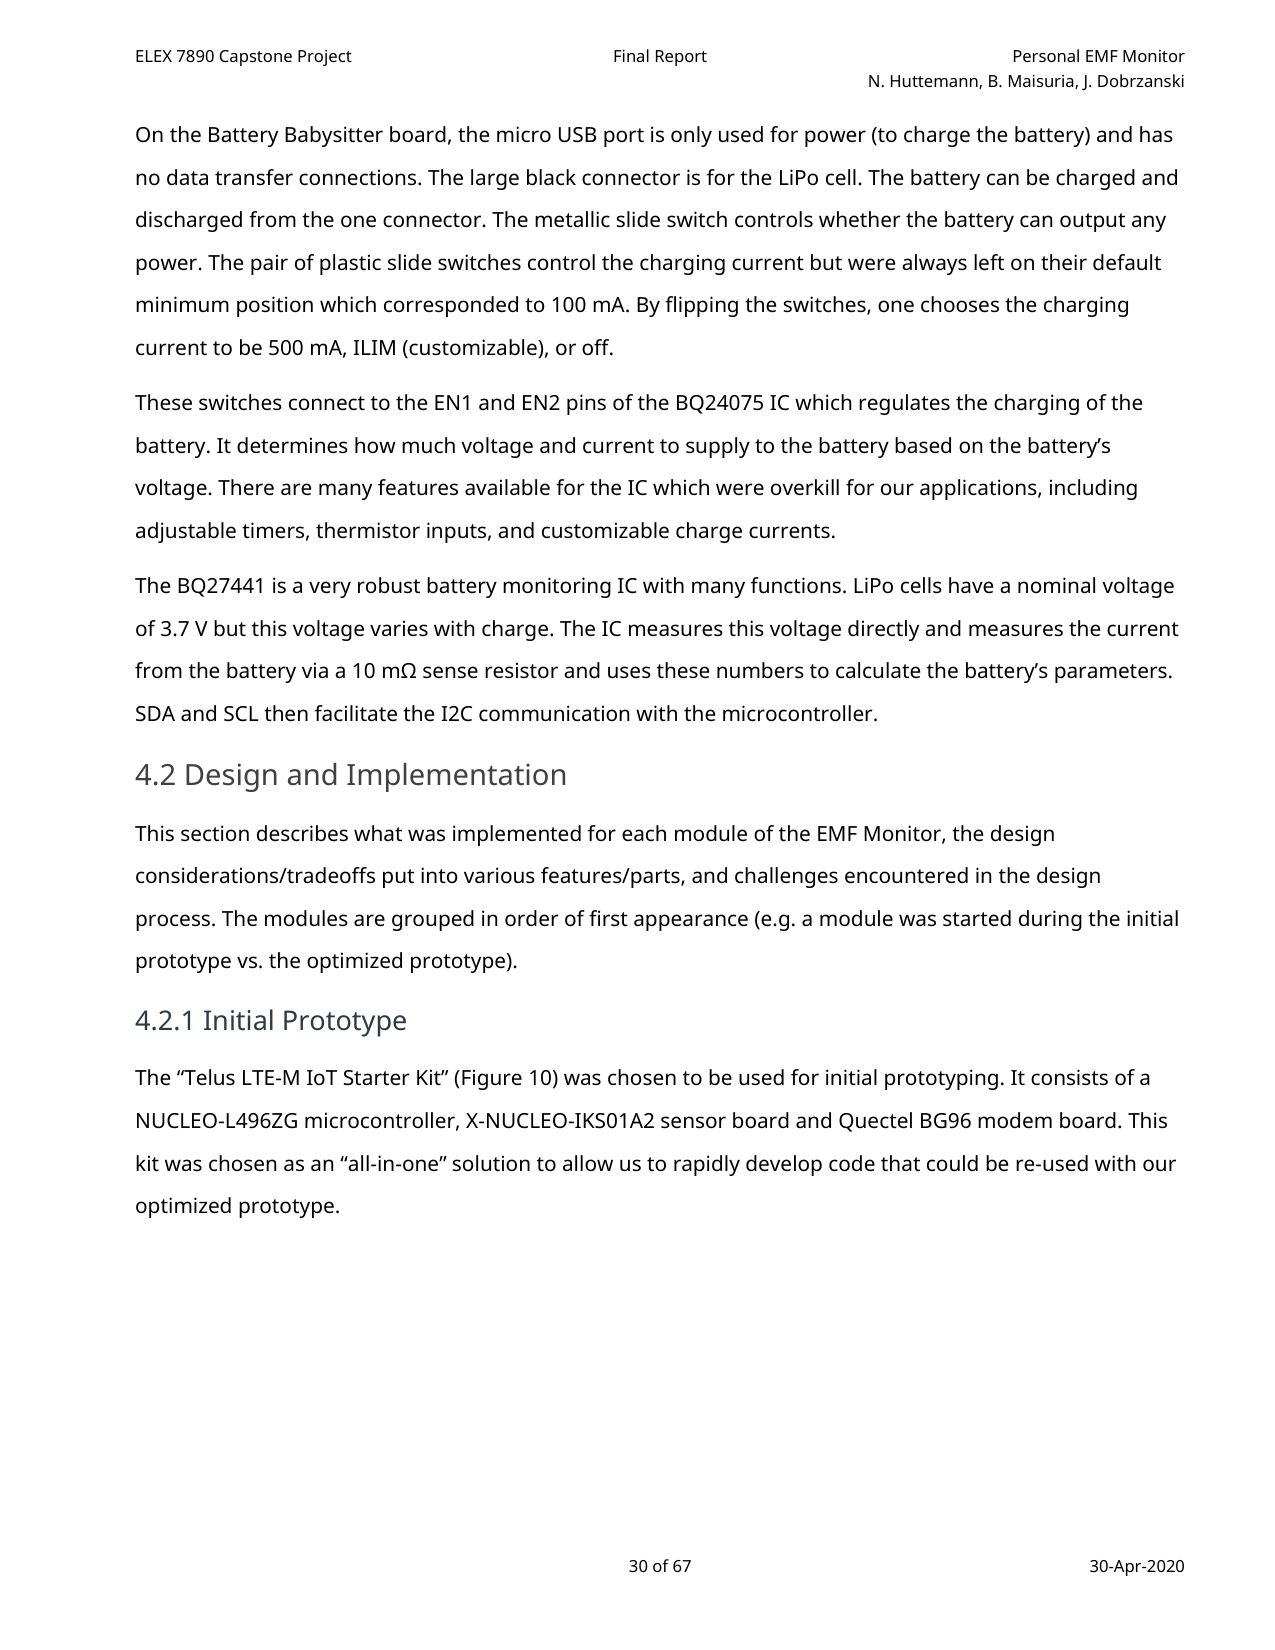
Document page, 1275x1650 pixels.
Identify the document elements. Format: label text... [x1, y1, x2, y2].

text This section describes what was implemented for each module of the EMF Monitor, the design considerations/tradeoffs put into various features/parts, and challenges encountered in the design process. The modules are grouped in order of first appearance (e.g. a module was started during the initial prototype vs. the optimized prototype). [135, 819, 1185, 975]
subtitle 4.2 Design and Implementation [135, 754, 1185, 794]
text On the Battery Babysitter board, the micro USB port is only used for power (to charge the battery) and has no data transfer connections. The large black connector is for the LiPo cell. The battery can be charged and discharged from the one connector. The metallic slide switch controls whether the battery can output any power. The pair of plastic slide switches control the charging current but were always left on their default minimum position which corresponded to 100 mA. By flipping the switches, one chooses the charging current to be 500 mA, ILIM (customizable), or off. [135, 120, 1185, 361]
text The BQ27441 is a very robust battery monitoring IC with many functions. LiPo cells have a nominal voltage of 3.7 V but this voltage varies with charge. The IC measures this voltage directly and measures the current from the battery via a 10 mΩ sense resistor and uses these numbers to calculate the battery’s parameters. SDA and SCL then facilitate the I2C communication with the microcontroller. [135, 571, 1185, 727]
subtitle 4.2.1 Initial Prototype [135, 1002, 1185, 1038]
text These switches connect to the EN1 and EN2 pins of the BQ24075 IC which regulates the charging of the battery. It determines how much voltage and current to supply to the battery based on the battery’s voltage. There are many features available for the IC which were overkill for our applications, including adjustable timers, thermistor inputs, and customizable charge currents. [135, 388, 1185, 544]
text The “Telus LTE-M IoT Starter Kit” (Figure 10) was chosen to be used for initial prototyping. It consists of a NUCLEO-L496ZG microcontroller, X-NUCLEO-IKS01A2 sensor board and Quectel BG96 modem board. This kit was chosen as an “all-in-one” solution to allow us to rapidly develop code that could be re-used with our optimized prototype. [135, 1063, 1185, 1220]
